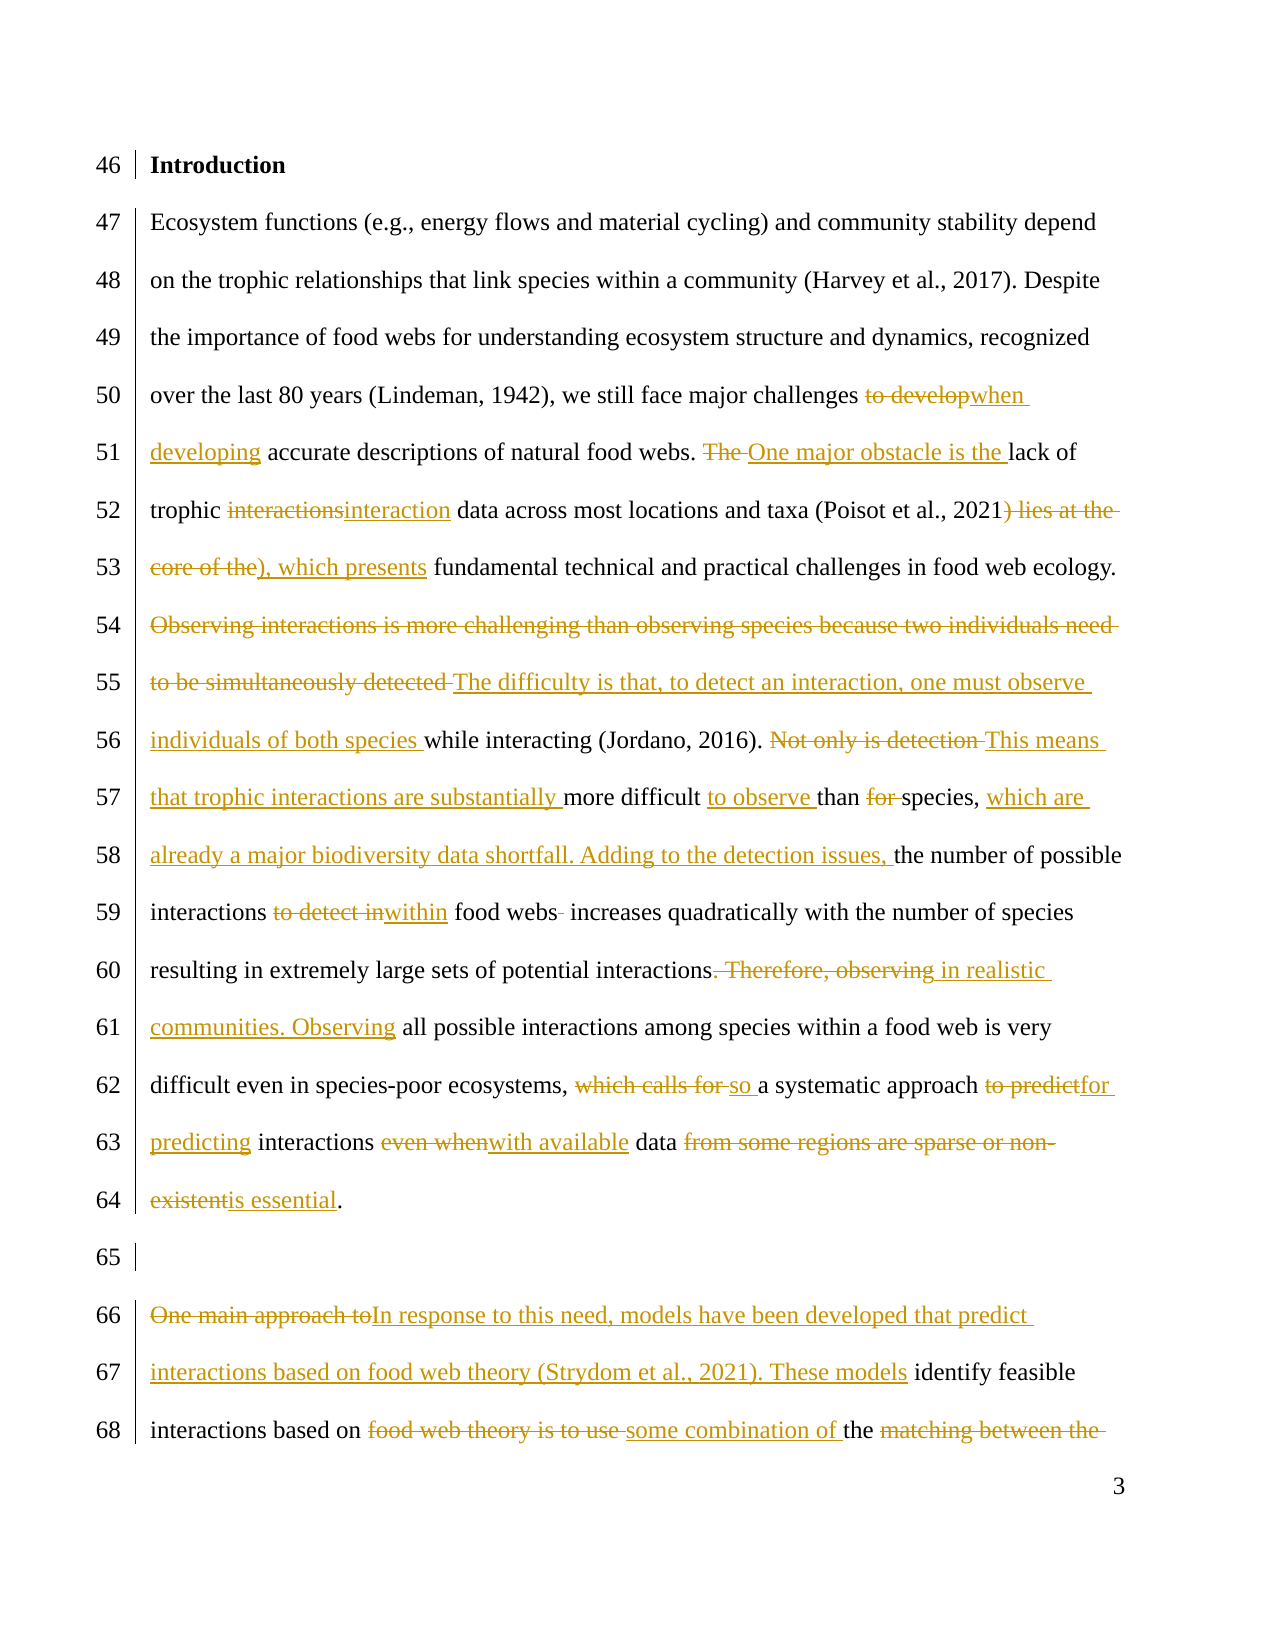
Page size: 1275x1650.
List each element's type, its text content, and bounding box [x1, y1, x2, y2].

text Introduction [150, 150, 1125, 179]
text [150, 1300, 1125, 1444]
text Ecosystem functions (e.g., energy flows and material cycling) and community stability depend on the trophic relationships that link species within a community (Harvey et al., 2017). Despite the importance of food webs for understanding ecosystem structure and dynamics, recognized over the last 80 years (Lindeman, 1942), we still face major challenges accurate descriptions of natural food webs. lack of trophic data across most locations and taxa (Poisot et al., 2021 fundamental technical and practical challenges in food web ecology. while interacting (Jordano, 2016). more difficult than species, the number of possible interactions food webs increases quadratically with the number of species resulting in extremely large sets of potential interactions all possible interactions among species within a food web is very difficult even in species-poor ecosystems, a systematic approach interactions data . [150, 207, 1125, 1214]
